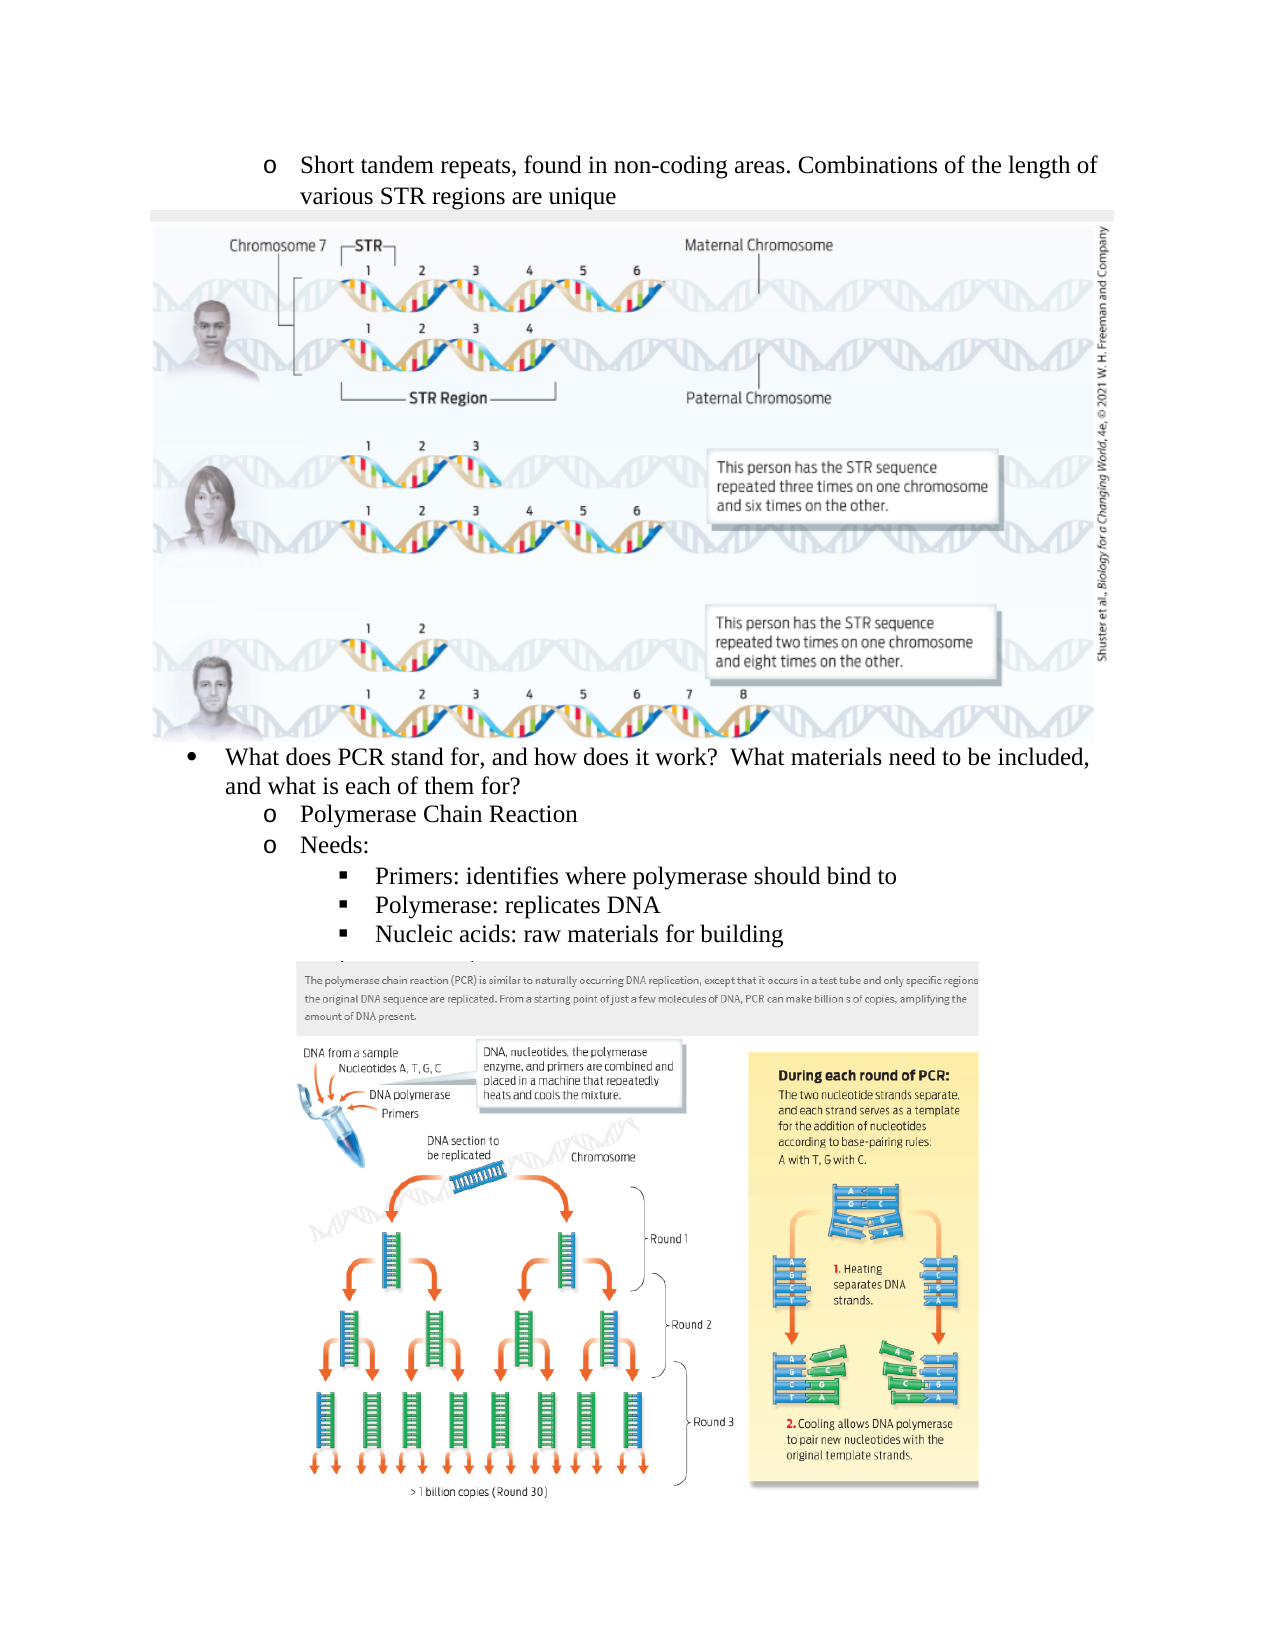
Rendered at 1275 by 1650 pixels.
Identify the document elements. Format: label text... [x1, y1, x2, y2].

list Primers: identifies where polymerase should bind to [337, 861, 1125, 890]
list Polymerase Chain Reaction [262, 799, 1125, 830]
list Polymerase: replicates DNA [337, 890, 1125, 919]
list Short tandem repeats, found in non-coding areas. Combinations of the length of various STR regions are unique [262, 150, 1125, 209]
list What does PCR stand for, and how does it work? What materials need to be included, and what is each of them for? [187, 742, 1125, 799]
picture [296, 961, 979, 1501]
list Nucleic acids: raw materials for building [337, 919, 1125, 947]
list Needs: [262, 830, 1125, 861]
picture [150, 210, 1125, 742]
